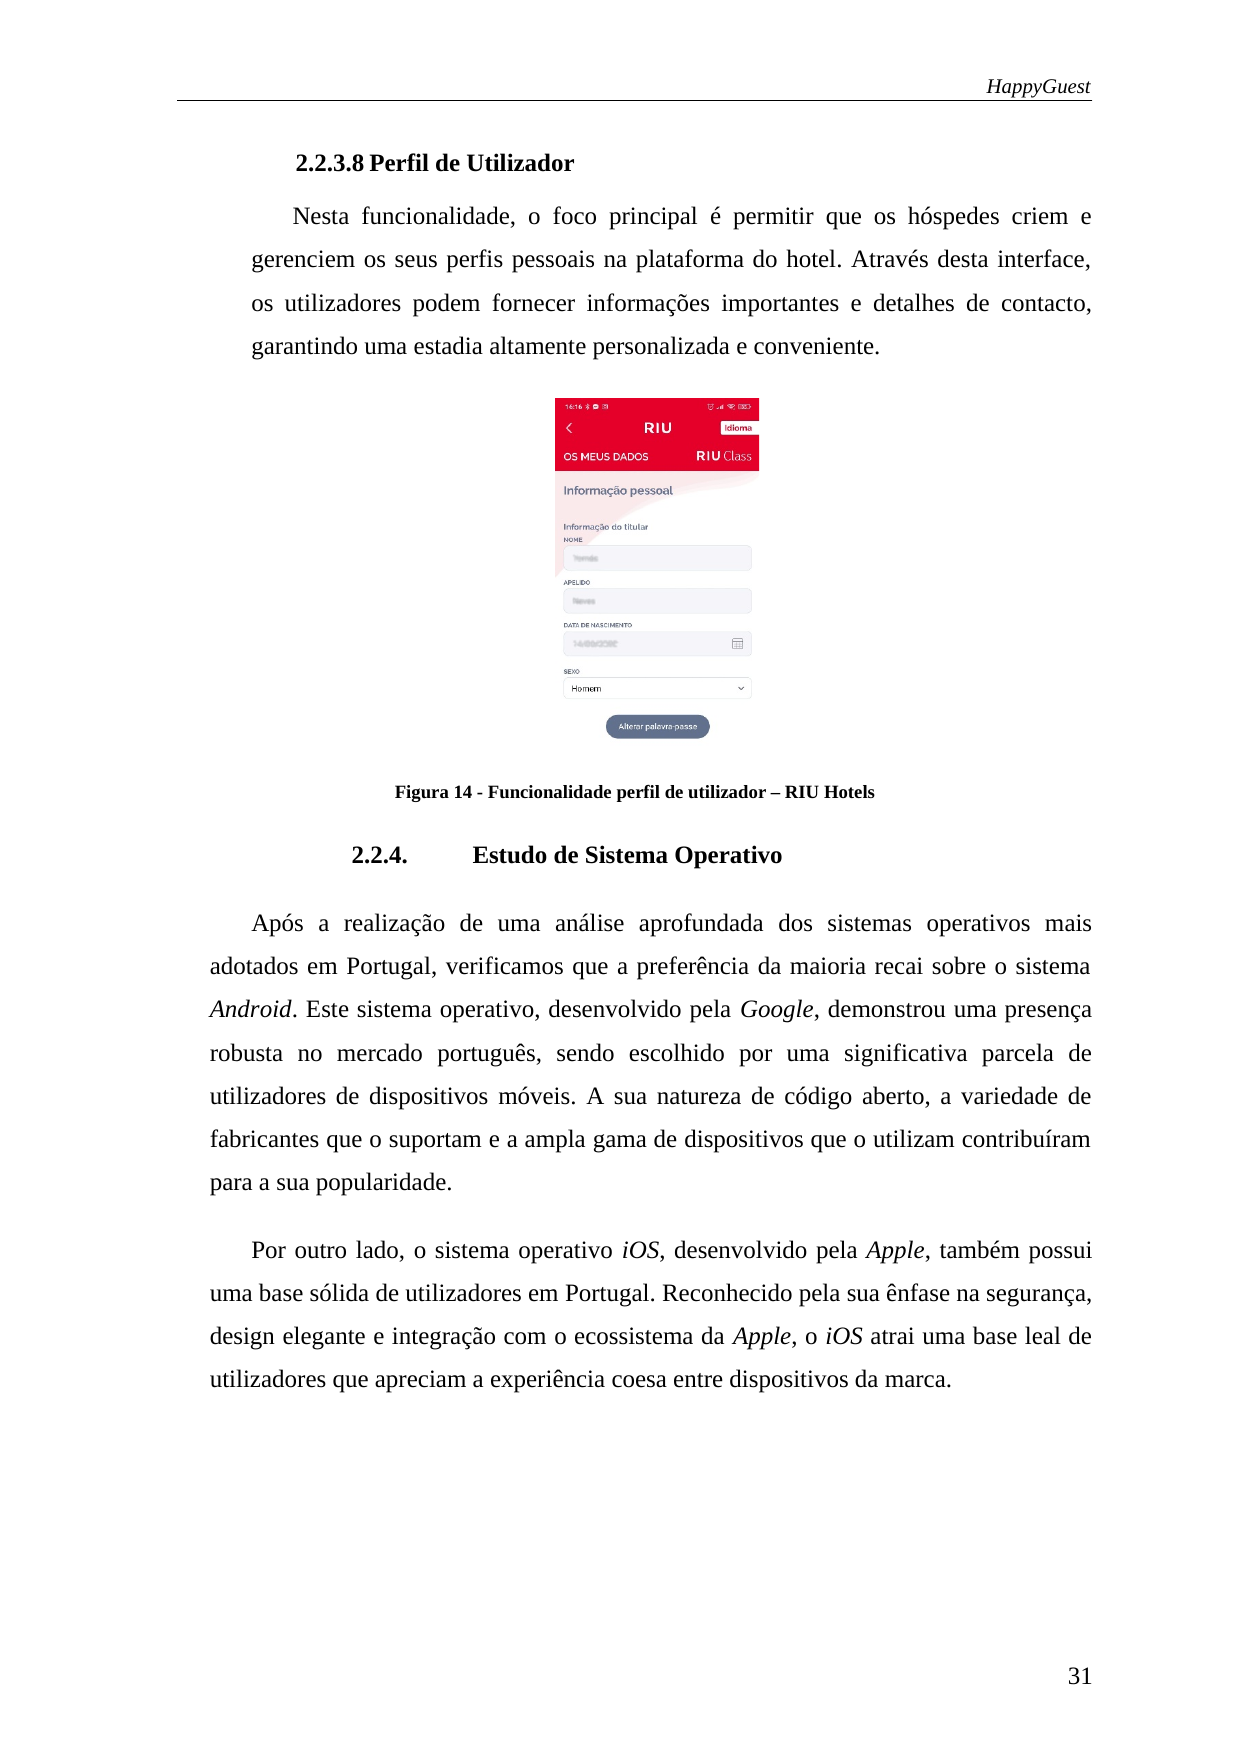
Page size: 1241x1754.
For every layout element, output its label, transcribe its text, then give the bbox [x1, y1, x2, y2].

text Figura 14 - Funcionalidade perfil de utilizador – RIU Hotels [177, 781, 1092, 803]
text Por outro lado, o sistema operativo iOS, desenvolvido pela Apple, também possui uma base sólida de utilizadores em Portugal. Reconhecido pela sua ênfase na segurança, design elegante e integração com o ecossistema da Apple, o iOS atrai uma base leal de utilizadores que apreciam a experiência coesa entre dispositivos da marca. [209, 1235, 1092, 1393]
text Após a realização de uma análise aprofundada dos sistemas operativos mais adotados em Portugal, verificamos que a preferência da maioria recai sobre o sistema Android. Este sistema operativo, desenvolvido pela Google, demonstrou uma presença robusta no mercado português, sendo escolhido por uma significativa parcela de utilizadores de dispositivos móveis. A sua natureza de código aberto, a variedade de fabricantes que o suportam e a ampla gama de dispositivos que o utilizam contribuíram para a sua popularidade. [209, 908, 1092, 1196]
text Nesta funcionalidade, o foco principal é permitir que os hóspedes criem e gerenciem os seus perfis pessoais na plataforma do hotel. Através desta interface, os utilizadores podem fornecer informações importantes e detalhes de contacto, garantindo uma estadia altamente personalizada e conveniente. [251, 201, 1092, 359]
subtitle Estudo de Sistema Operativo [310, 840, 1092, 869]
picture [555, 398, 760, 746]
subtitle Perfil de Utilizador [295, 148, 1092, 176]
